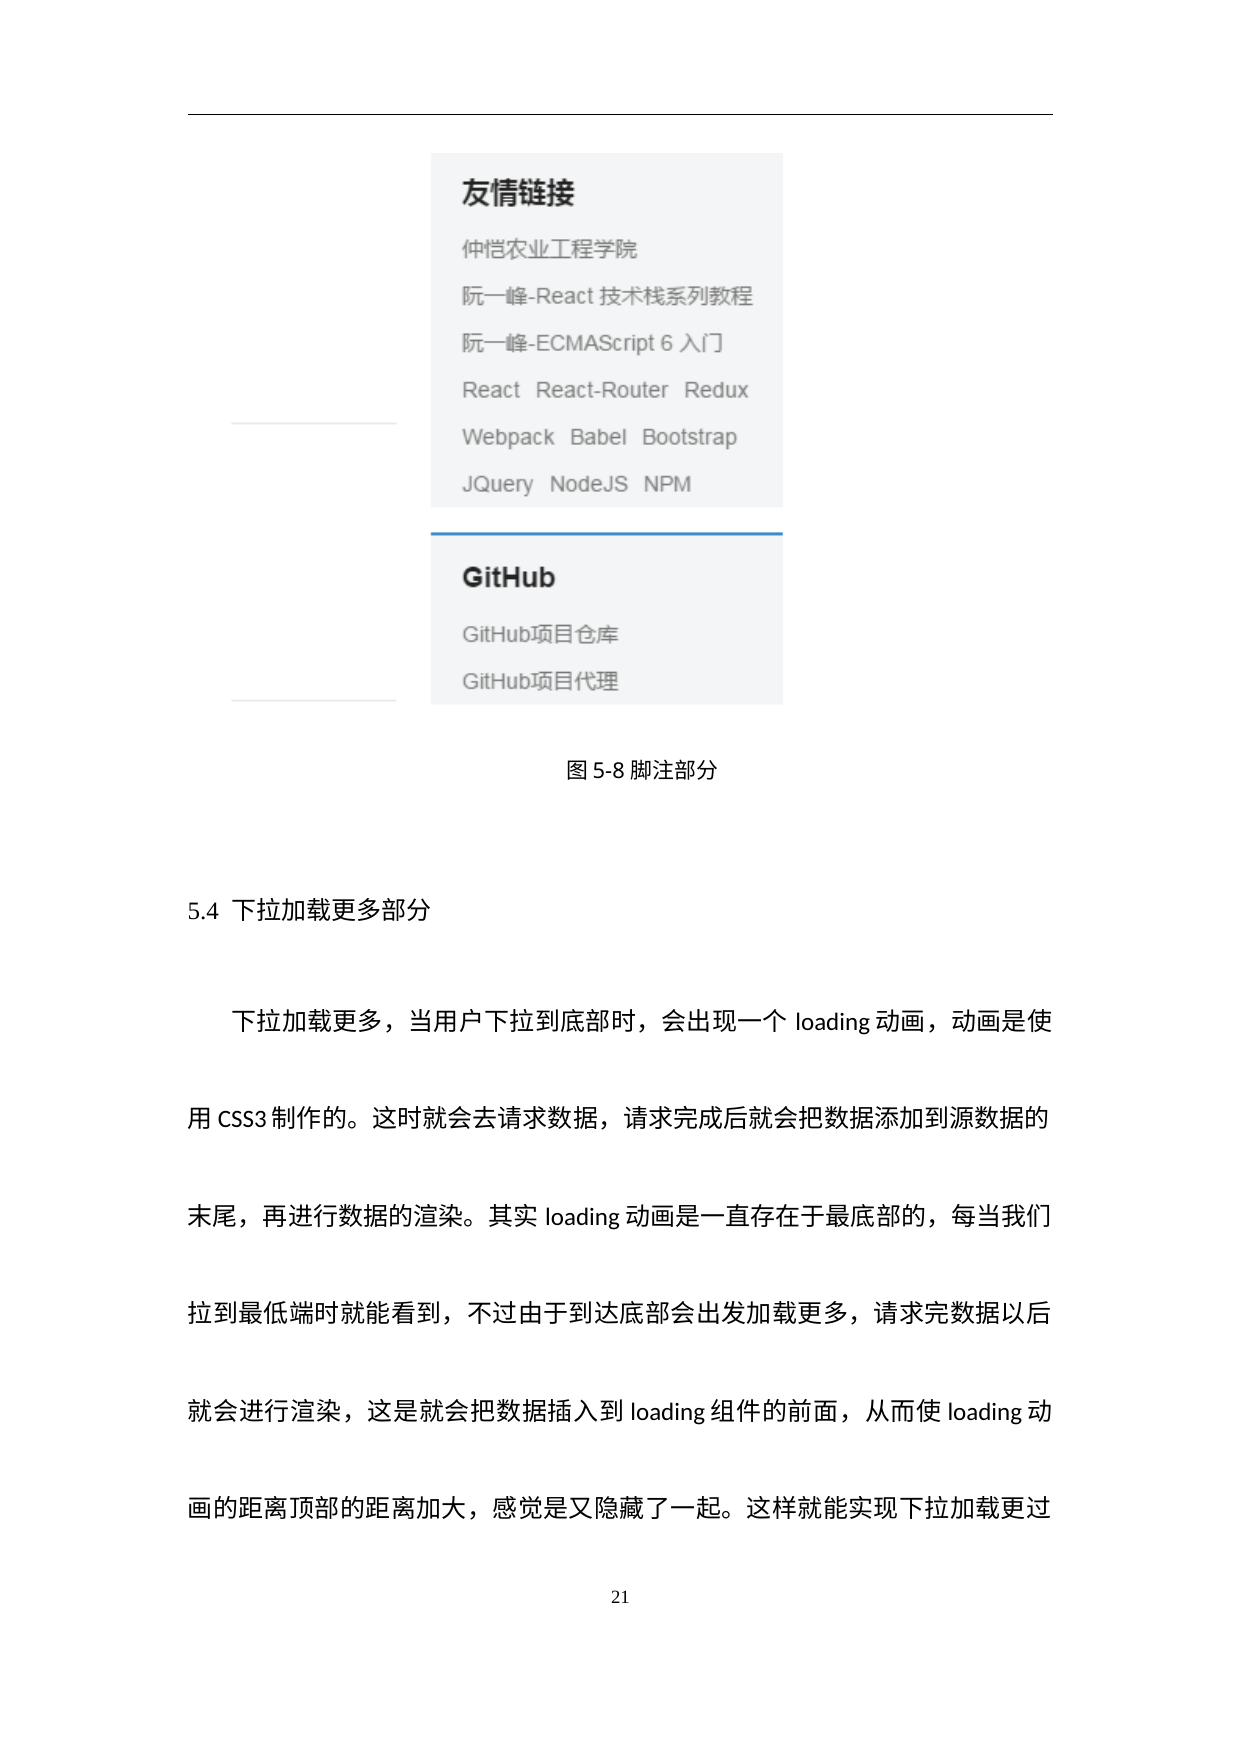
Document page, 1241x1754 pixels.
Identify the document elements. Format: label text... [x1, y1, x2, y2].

text 5.4 下拉加载更多部分 [187, 876, 1053, 941]
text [187, 987, 1053, 1539]
text 图5-8 脚注部分 [187, 753, 1053, 786]
picture [231, 153, 988, 708]
